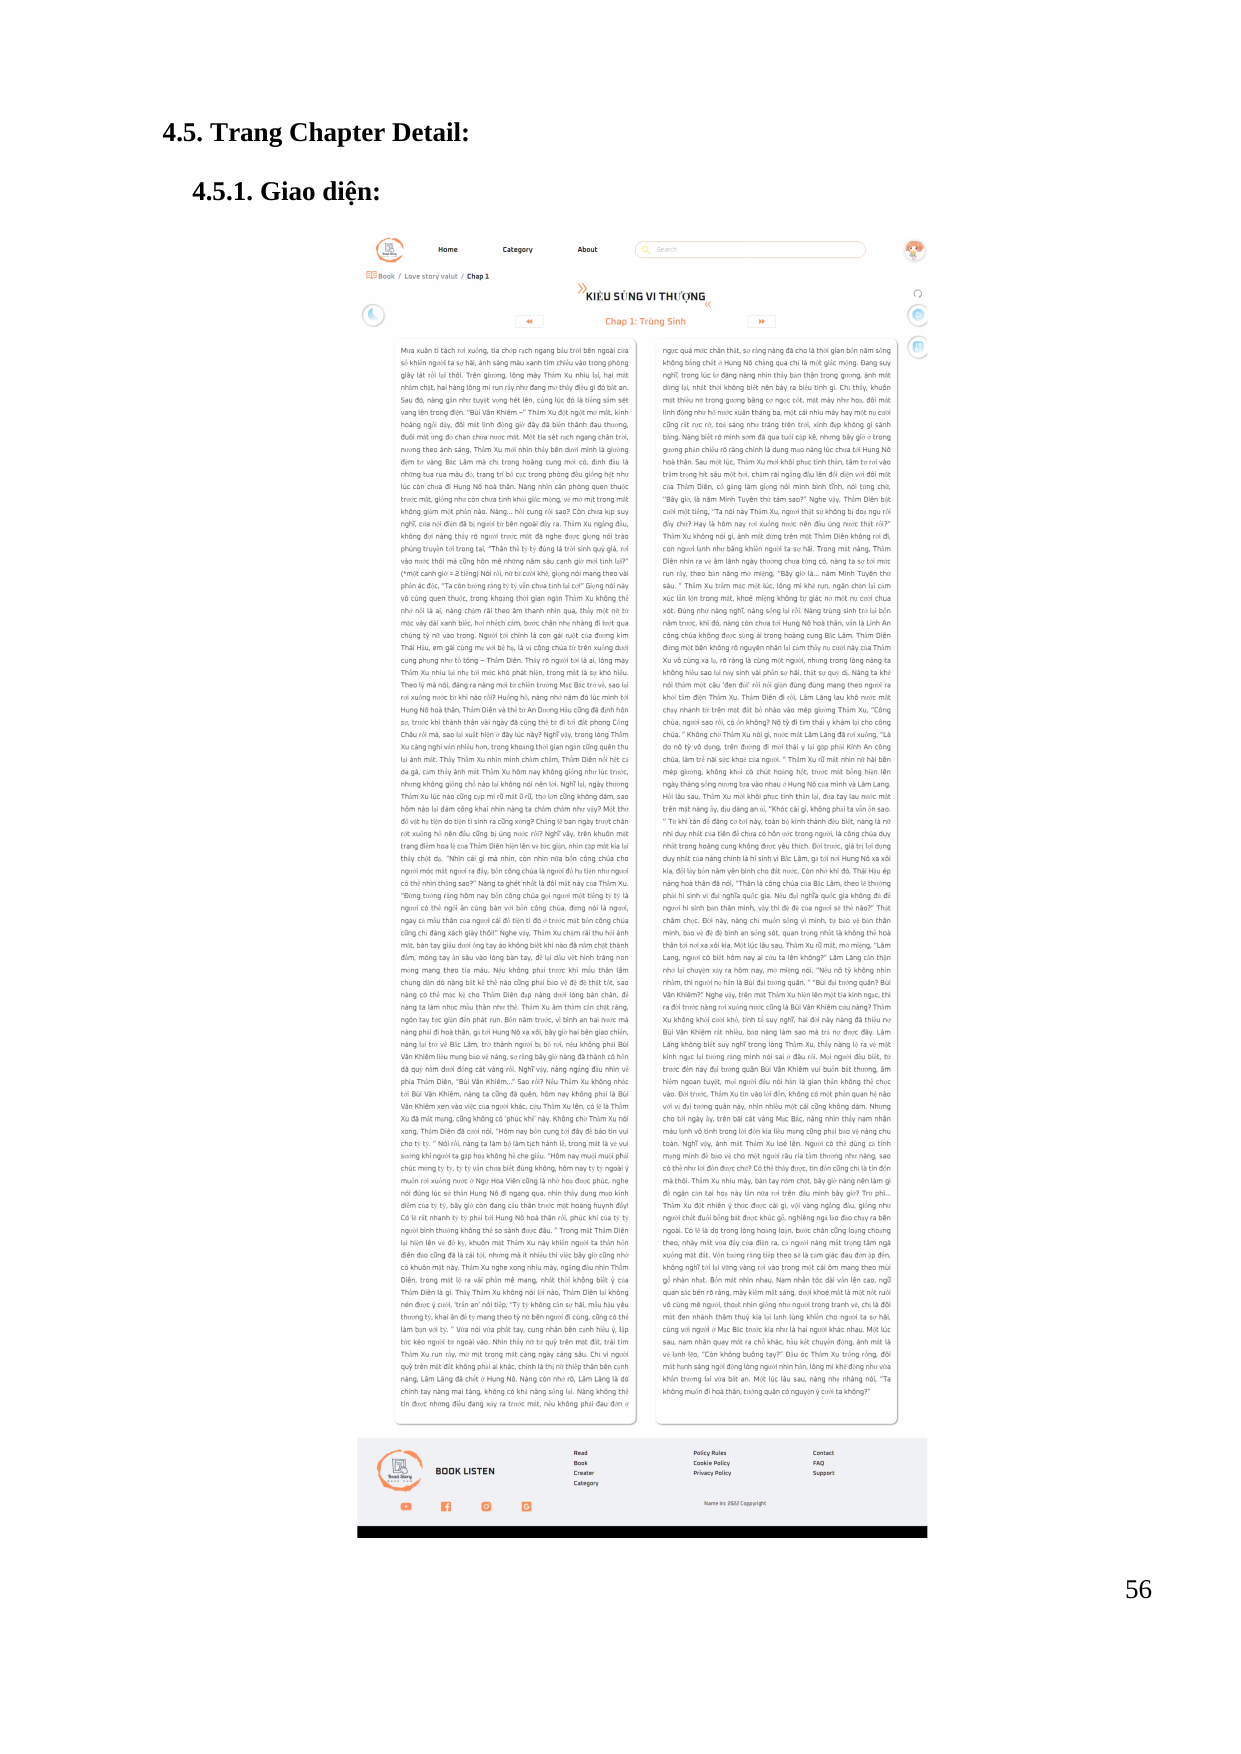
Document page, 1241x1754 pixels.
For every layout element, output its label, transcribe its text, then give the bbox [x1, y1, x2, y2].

subtitle Giao diện: [192, 175, 1152, 206]
picture [357, 234, 928, 1538]
subtitle Trang Chapter Detail: [162, 116, 1152, 147]
